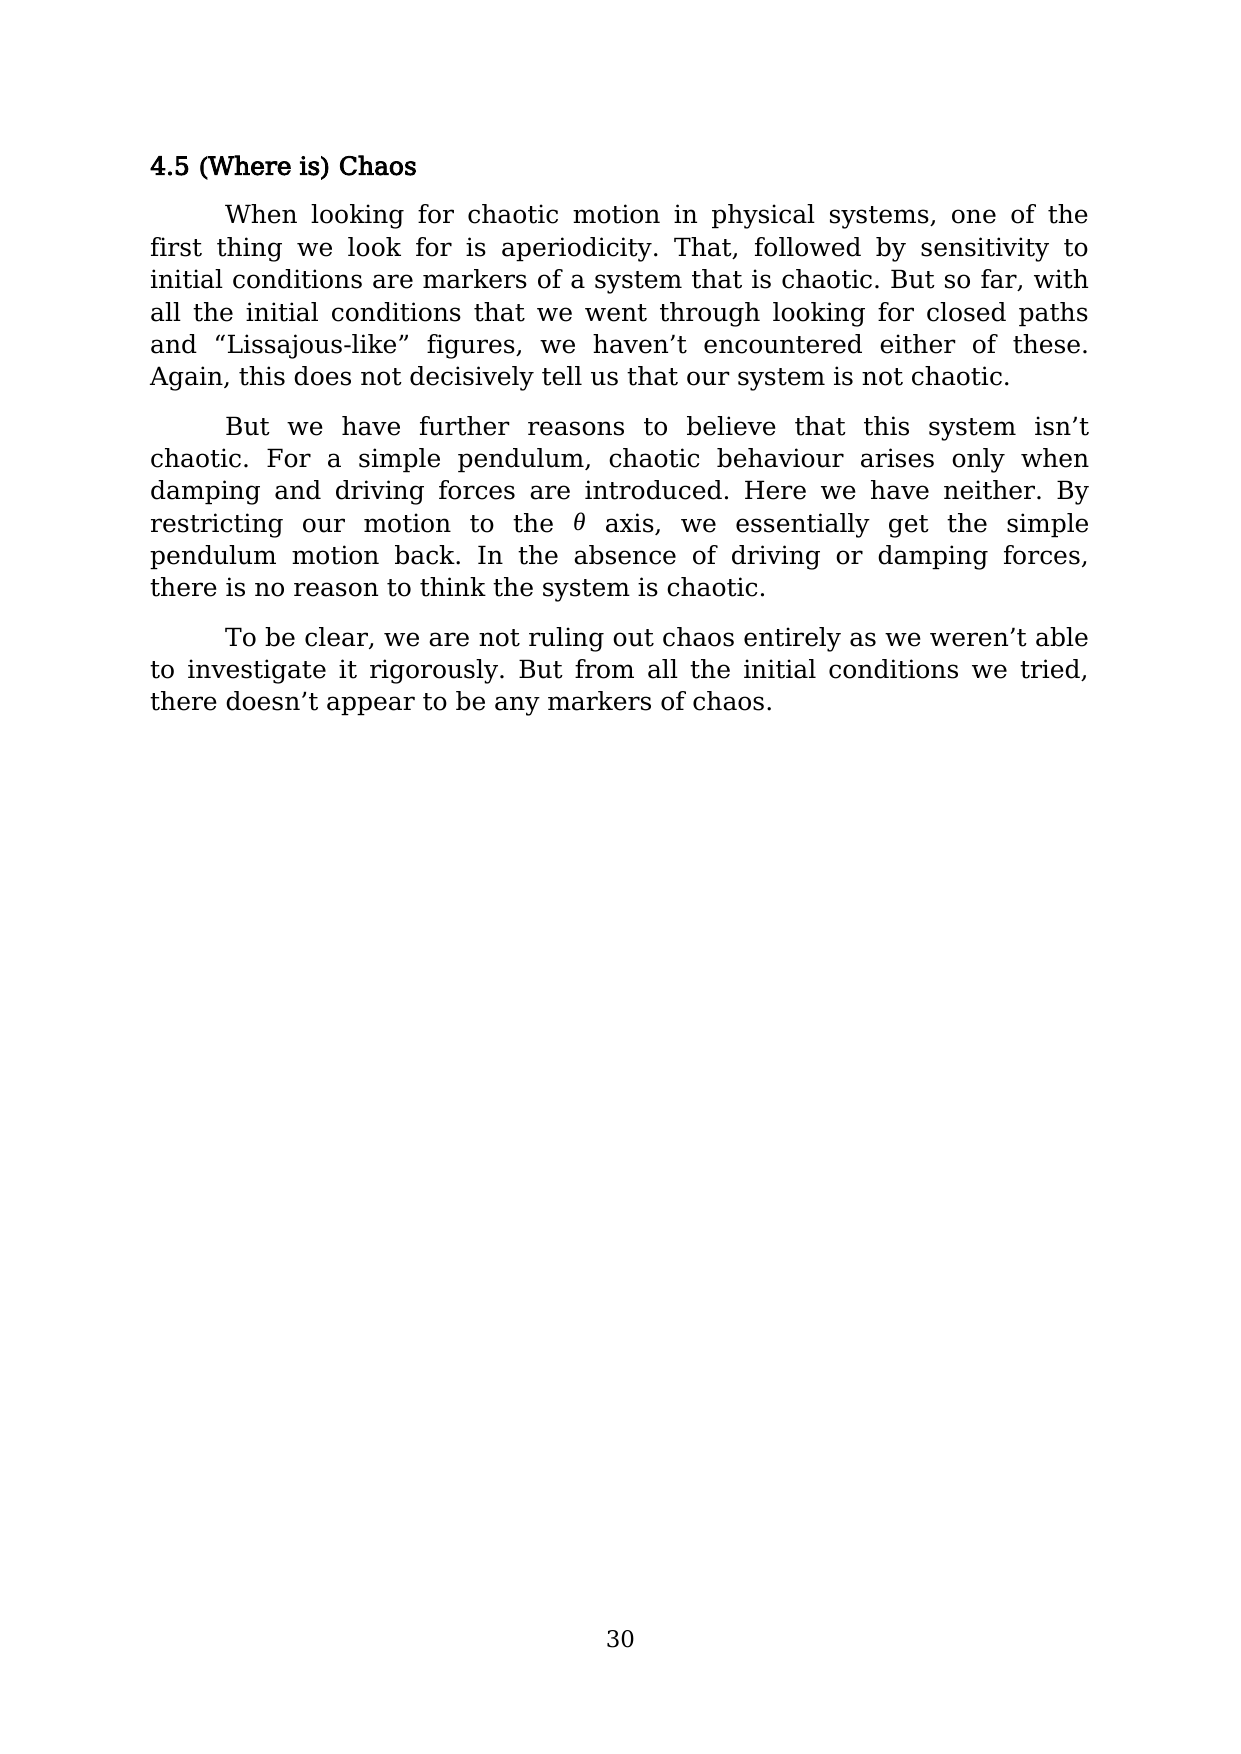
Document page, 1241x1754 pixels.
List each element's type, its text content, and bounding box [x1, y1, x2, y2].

text To be clear, we are not ruling out chaos entirely as we weren’t able to investigate it rigorously. But from all the initial conditions we tried, there doesn’t appear to be any markers of chaos. [150, 621, 1090, 716]
text When looking for chaotic motion in physical systems, one of the first thing we look for is aperiodicity. That, followed by sensitivity to initial conditions are markers of a system that is chaotic. But so far, with all the initial conditions that we went through looking for closed paths and “Lissajous-like” figures, we haven’t encountered either of these. Again, this does not decisively tell us that our system is not chaotic. [150, 199, 1090, 391]
text But we have further reasons to believe that this system isn’t chaotic. For a simple pendulum, chaotic behaviour arises only when damping and driving forces are introduced. Here we have neither. By restricting our motion to the axis, we essentially get the simple pendulum motion back. In the absence of driving or damping forces, there is no reason to think the system is chaotic. [150, 410, 1090, 602]
text 4.5 (Where is) Chaos [150, 150, 1090, 180]
